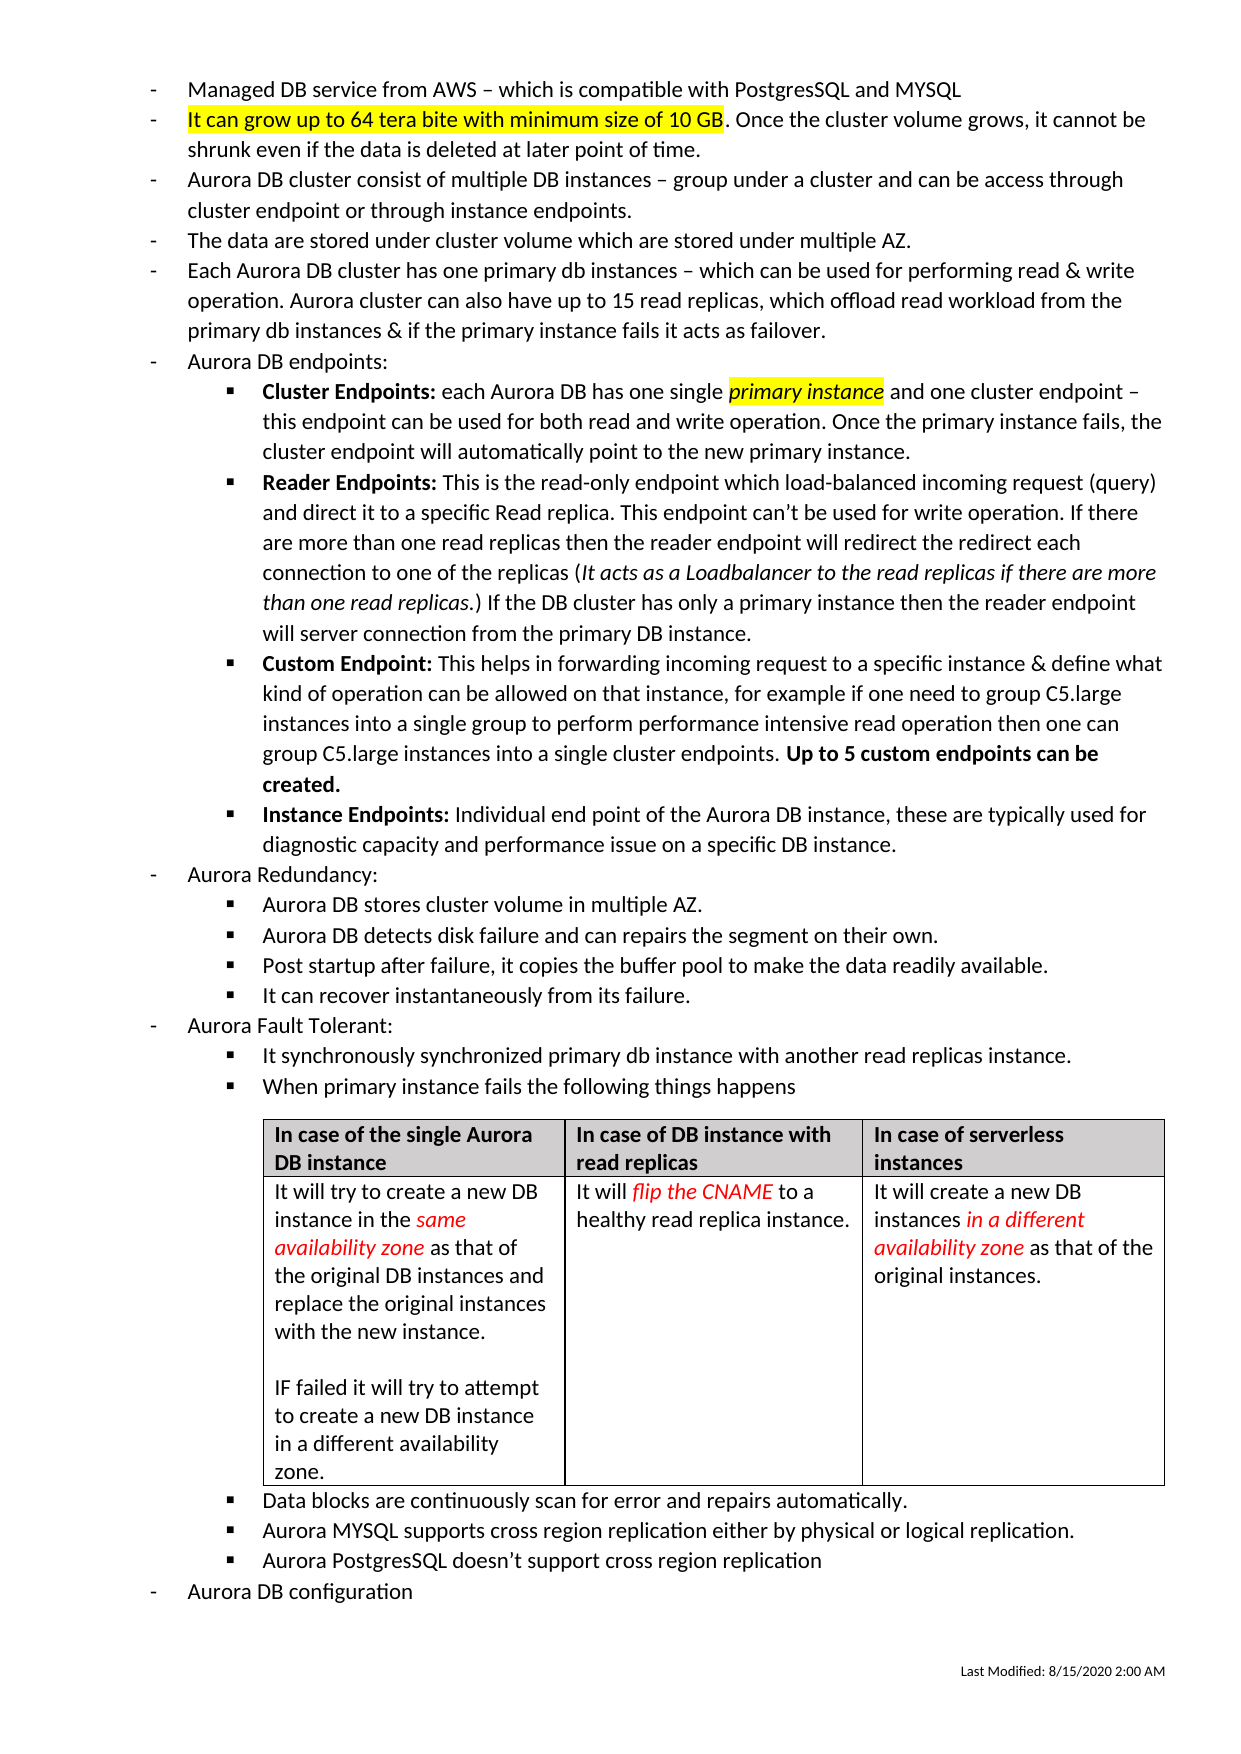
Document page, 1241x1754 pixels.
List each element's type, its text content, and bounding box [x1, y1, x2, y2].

list Aurora DB cluster consist of multiple DB instances – group under a cluster and can be access through cluster endpoint or through instance endpoints. [150, 166, 1165, 224]
list Managed DB service from AWS – which is compatible with PostgresSQL and MYSQL [150, 75, 1165, 103]
list Cluster Endpoints: each Aurora DB has one single primary instance and one cluster endpoint – this endpoint can be used for both read and write operation. Once the primary instance fails, the cluster endpoint will automatically point to the new primary instance. [225, 377, 1165, 466]
list Aurora Fault Tolerant: [150, 1011, 1165, 1039]
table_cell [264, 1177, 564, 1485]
list Aurora DB endpoints: [150, 347, 1165, 375]
list It can recover instantaneously from its failure. [225, 981, 1165, 1009]
list Aurora PostgresSQL doesn’t support cross region replication [225, 1547, 1165, 1574]
list Post startup after failure, it copies the buffer pool to make the data readily available. [225, 951, 1165, 979]
list It can grow up to 64 tera bite with minimum size of 10 GB. Once the cluster volume grows, it cannot be shrunk even if the data is deleted at later point of time. [150, 105, 1165, 163]
list The data are stored under cluster volume which are stored under multiple AZ. [150, 226, 1165, 254]
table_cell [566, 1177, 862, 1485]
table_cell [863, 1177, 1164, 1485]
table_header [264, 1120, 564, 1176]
list Reader Endpoints: This is the read-only endpoint which load-balanced incoming request (query) and direct it to a specific Read replica. This endpoint can’t be used for write operation. If there are more than one read replicas then the reader endpoint will redirect the redirect each connection to one of the replicas (It acts as a Loadbalancer to the read replicas if there are more than one read replicas.) If the DB cluster has only a primary instance then the reader endpoint will server connection from the primary DB instance. [225, 468, 1165, 647]
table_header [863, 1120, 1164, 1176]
list Aurora MYSQL supports cross region replication either by physical or logical replication. [225, 1516, 1165, 1544]
list Custom Endpoint: This helps in forwarding incoming request to a specific instance & define what kind of operation can be allowed on that instance, for example if one need to group C5.large instances into a single group to perform performance intensive read operation then one can group C5.large instances into a single cluster endpoints. Up to 5 custom endpoints can be created. [225, 649, 1165, 798]
list Aurora DB stores cluster volume in multiple AZ. [225, 891, 1165, 919]
list Instance Endpoints: Individual end point of the Aurora DB instance, these are typically used for diagnostic capacity and performance issue on a specific DB instance. [225, 800, 1165, 858]
list Aurora Redundancy: [150, 860, 1165, 888]
list It synchronously synchronized primary db instance with another read replicas instance. [225, 1042, 1165, 1070]
list Each Aurora DB cluster has one primary db instances – which can be used for performing read & write operation. Aurora cluster can also have up to 15 read replicas, which offload read workload from the primary db instances & if the primary instance fails it acts as failover. [150, 256, 1165, 345]
list Aurora DB configuration [150, 1577, 1165, 1605]
list When primary instance fails the following things happens [225, 1072, 1165, 1100]
list Aurora DB detects disk failure and can repairs the segment on their own. [225, 921, 1165, 949]
list Data blocks are continuously scan for error and repairs automatically. [225, 1486, 1165, 1514]
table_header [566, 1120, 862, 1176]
